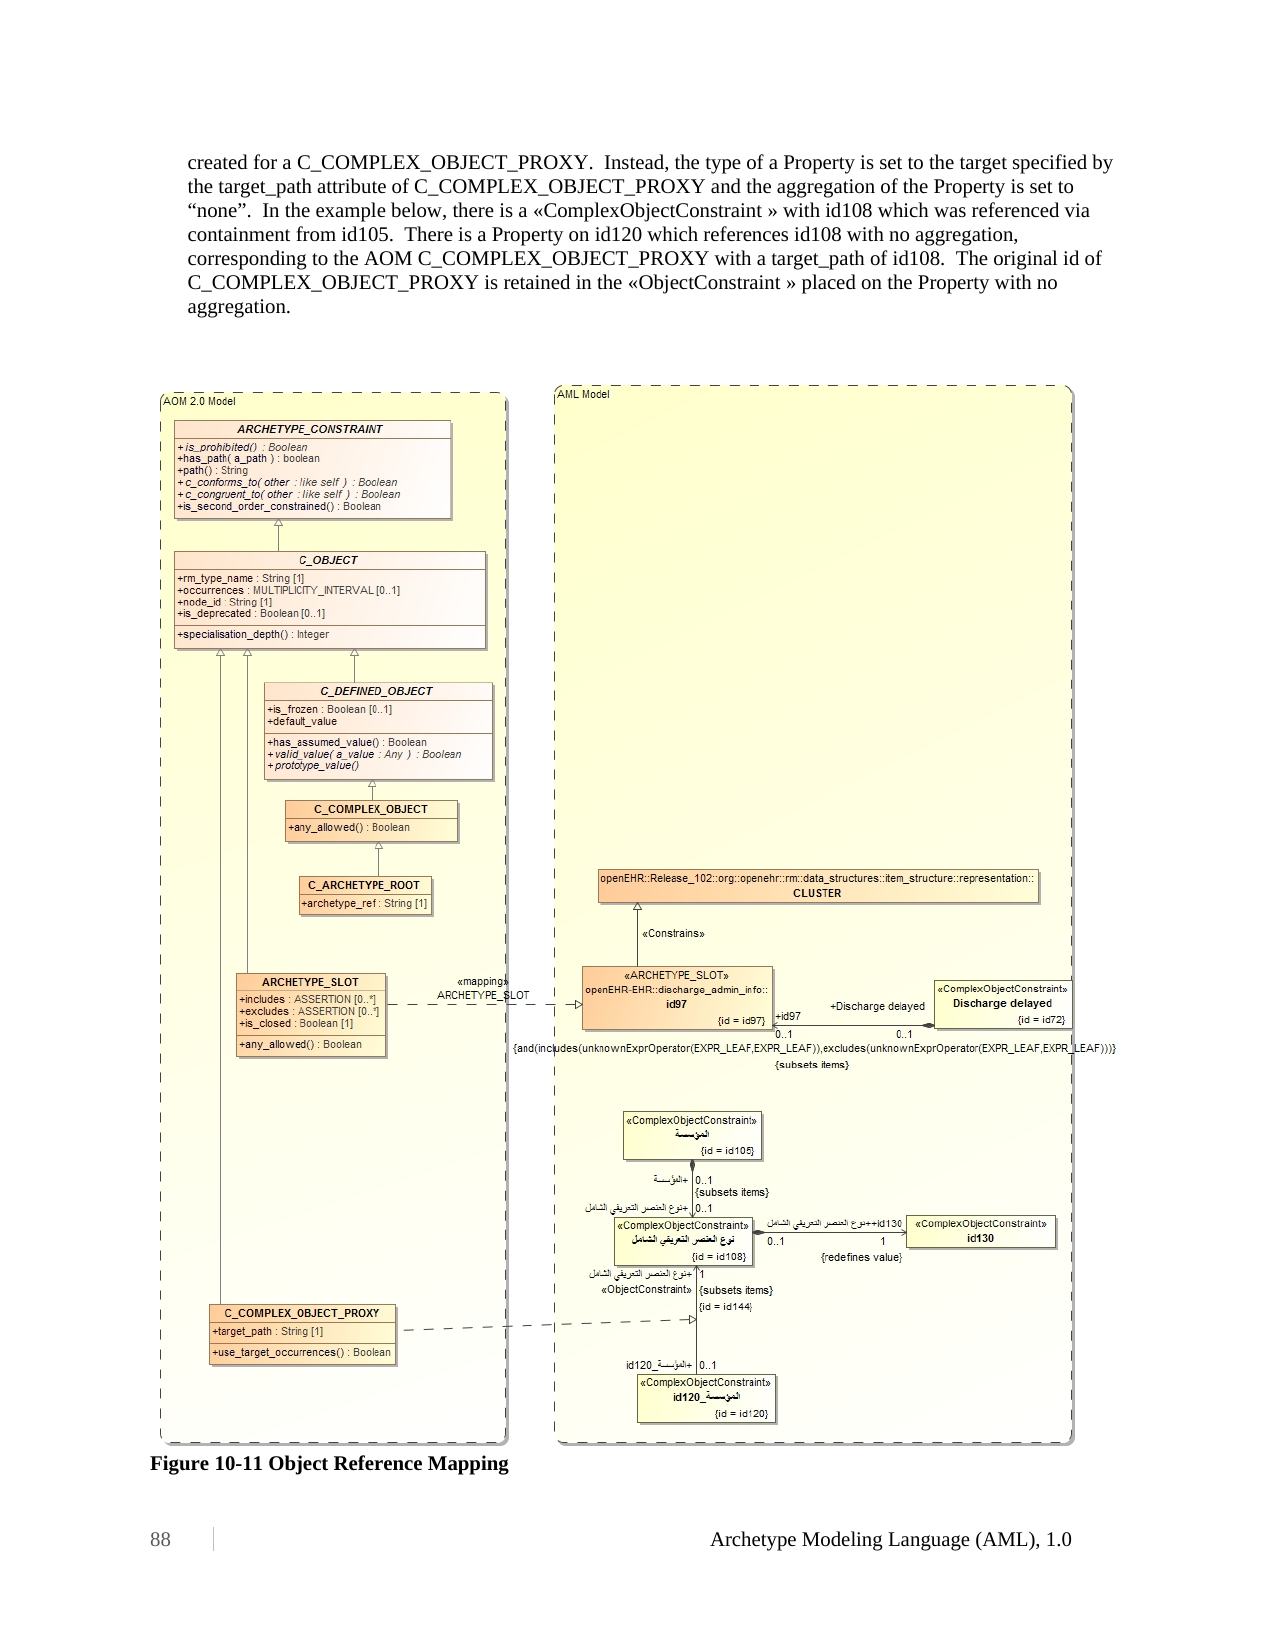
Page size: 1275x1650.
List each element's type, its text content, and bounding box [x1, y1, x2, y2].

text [150, 150, 1125, 318]
text Figure - Object Reference Mapping [150, 1452, 1125, 1475]
picture [150, 375, 1125, 1452]
